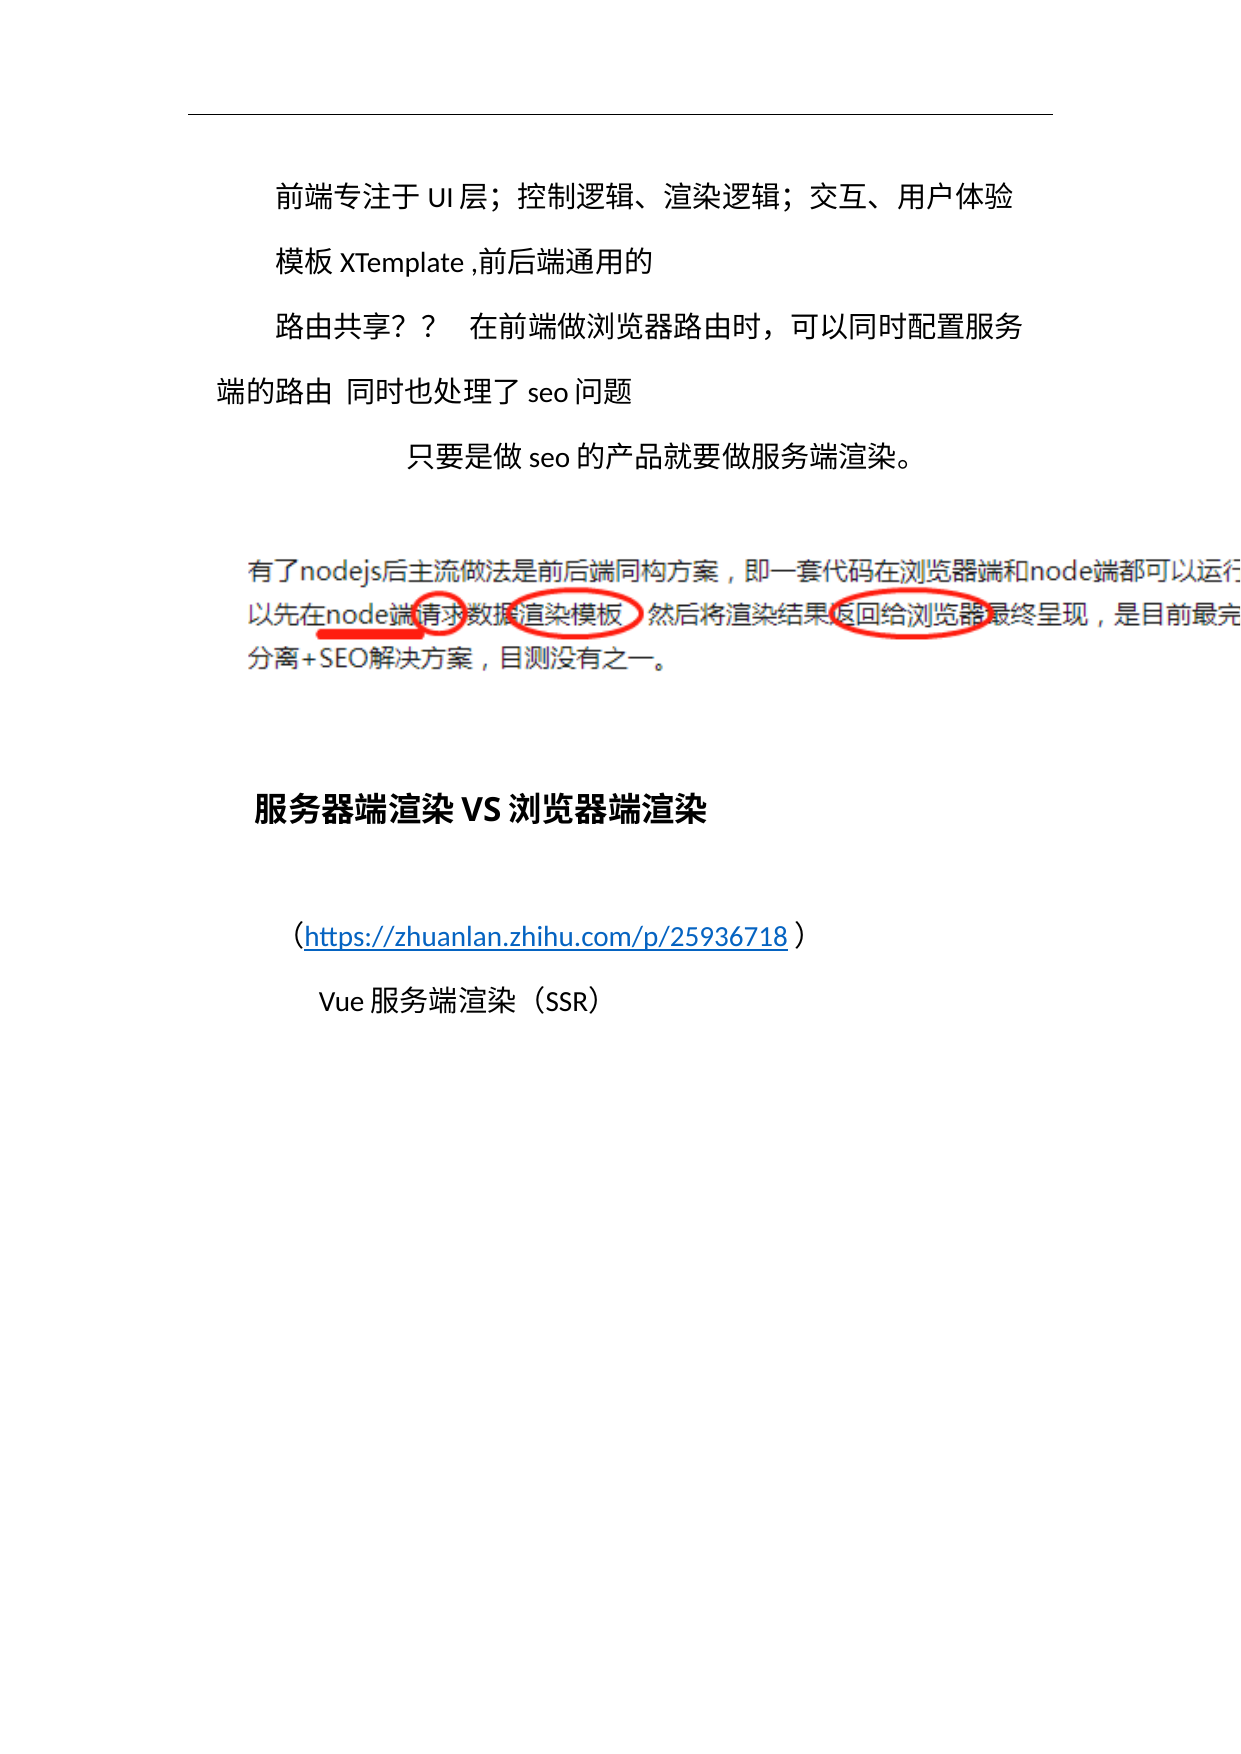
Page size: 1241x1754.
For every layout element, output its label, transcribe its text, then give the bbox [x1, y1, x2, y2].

text 只要是做seo的产品就要做服务端渲染。 [217, 422, 1053, 487]
text 模板 XTemplate ,前后端通用的 [217, 227, 1053, 292]
text 前端专注于 UI层；控制逻辑、渲染逻辑；交互、用户体验 [217, 162, 1053, 227]
text （https://zhuanlan.zhihu.com/p/25936718 ） [187, 901, 1053, 966]
text Vue服务端渲染（SSR） [187, 966, 1053, 1031]
subtitle 服务器端渲染VS浏览器端渲染 [187, 774, 1053, 839]
text 路由共享？？ 在前端做浏览器路由时，可以同时配置服务端的路由 同时也处理了seo问题 [217, 292, 1053, 422]
picture [216, 552, 1241, 685]
